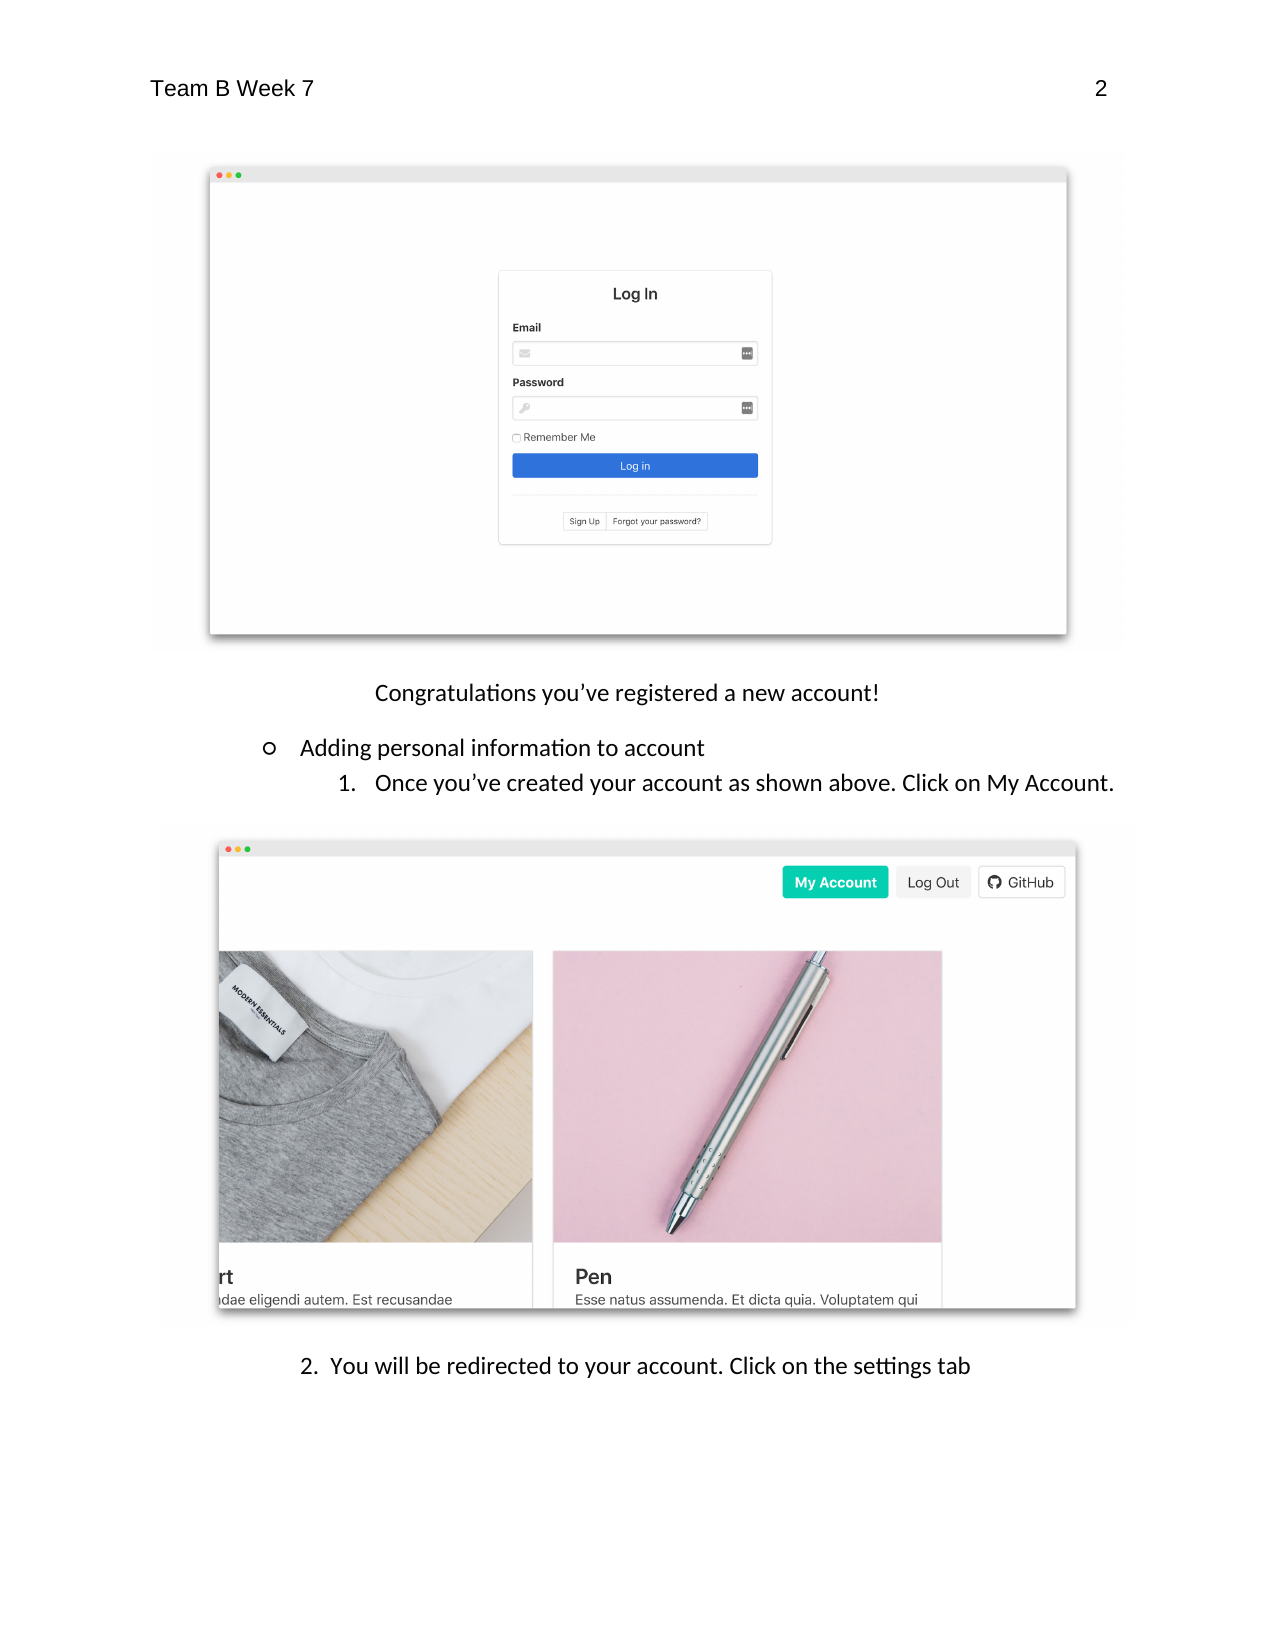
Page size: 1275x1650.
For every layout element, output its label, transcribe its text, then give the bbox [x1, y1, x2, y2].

text 2. You will be redirected to your account. Click on the settings tab [225, 1350, 1125, 1381]
list Adding personal information to account [262, 733, 1125, 763]
picture [159, 823, 1135, 1326]
list Once you’ve created your account as shown above. Click on My Account. [337, 768, 1125, 798]
picture [150, 150, 1125, 652]
text Congratulations you’ve registered a new account! [375, 677, 1125, 707]
